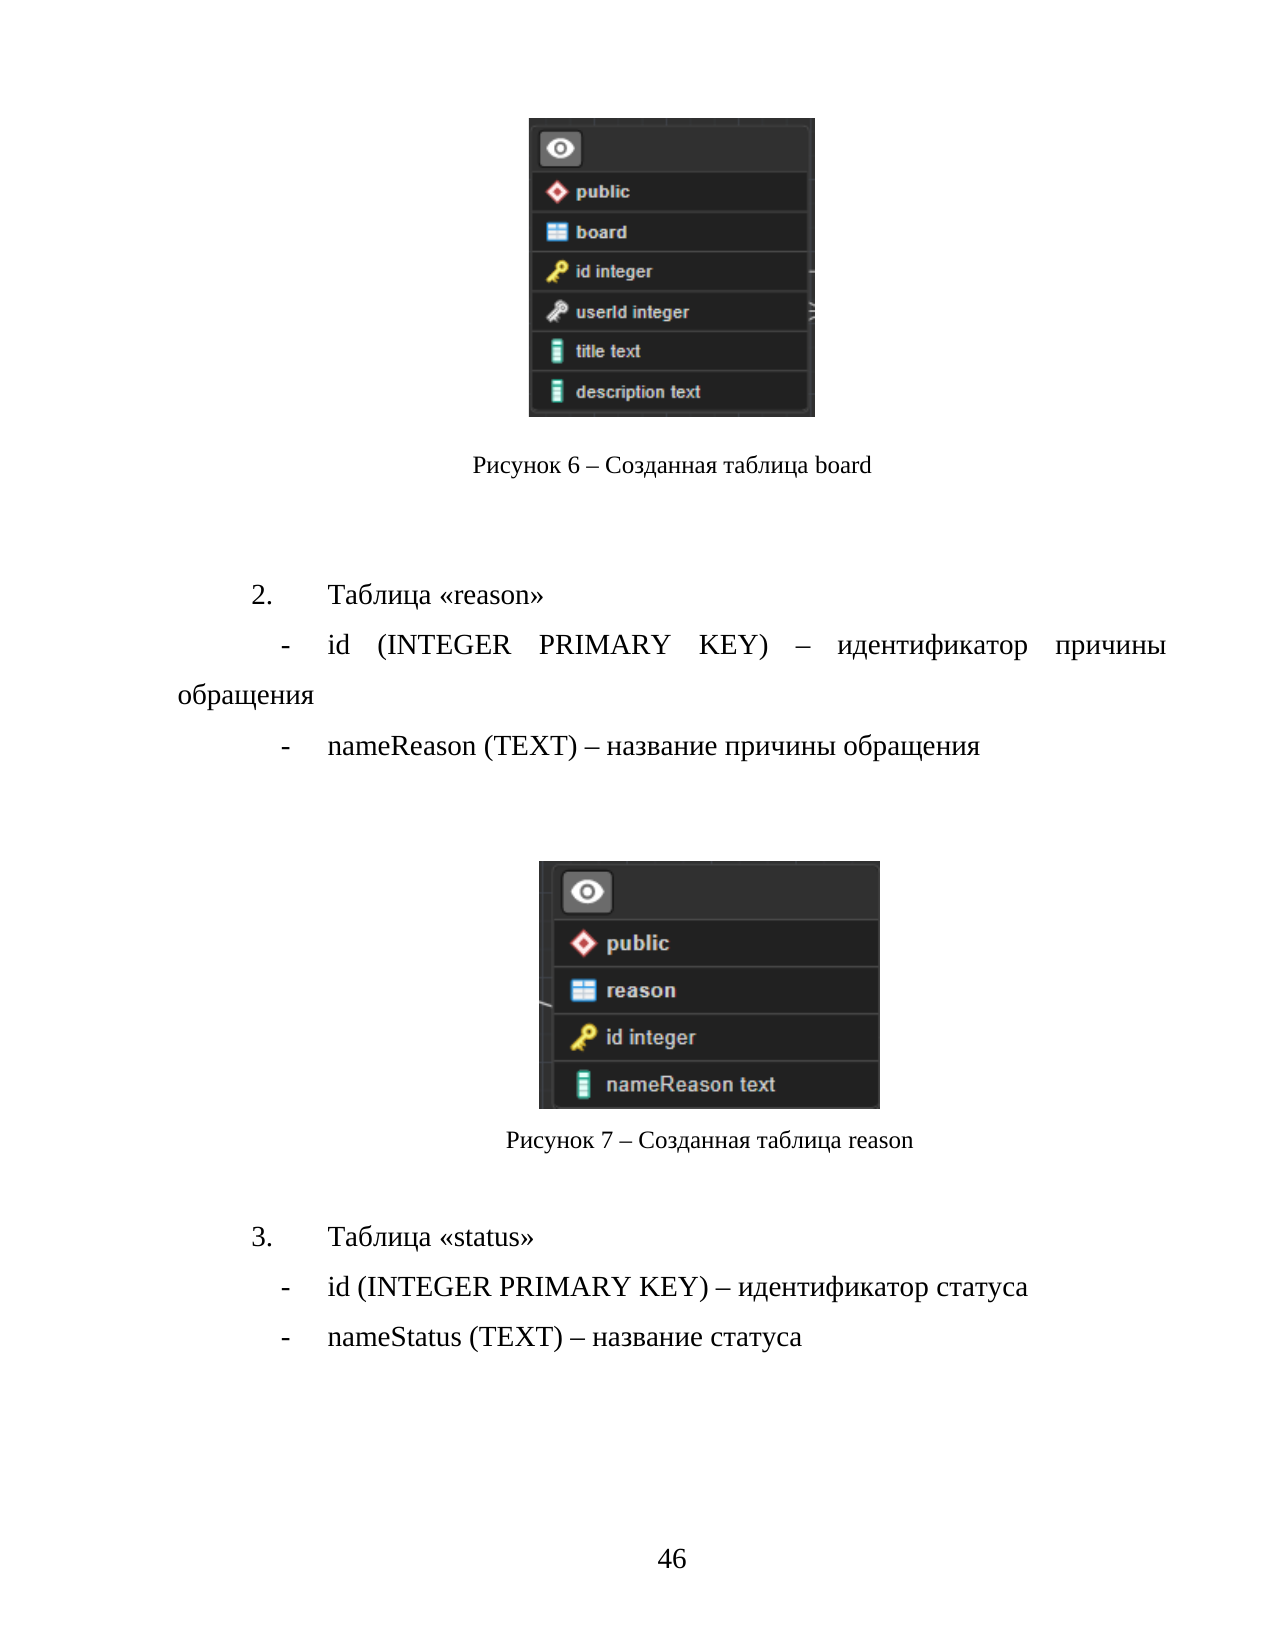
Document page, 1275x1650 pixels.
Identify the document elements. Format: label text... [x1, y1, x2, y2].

picture [539, 861, 880, 1109]
list Таблица «reason» [177, 577, 1167, 610]
list Рисунок 7 – Созданная таблица reason [252, 1125, 1167, 1154]
text Рисунок 6 – Созданная таблица board [177, 450, 1167, 479]
list Таблица «status» [177, 1219, 1167, 1252]
list id (INTEGER PRIMARY KEY) – идентификатор статуса [177, 1269, 1167, 1303]
picture [528, 118, 815, 417]
list id (INTEGER PRIMARY KEY) – идентификатор причины обращения [177, 627, 1167, 711]
list nameReason (TEXT) – название причины обращения [177, 728, 1167, 761]
list nameStatus (TEXT) – название статуса [177, 1319, 1167, 1353]
